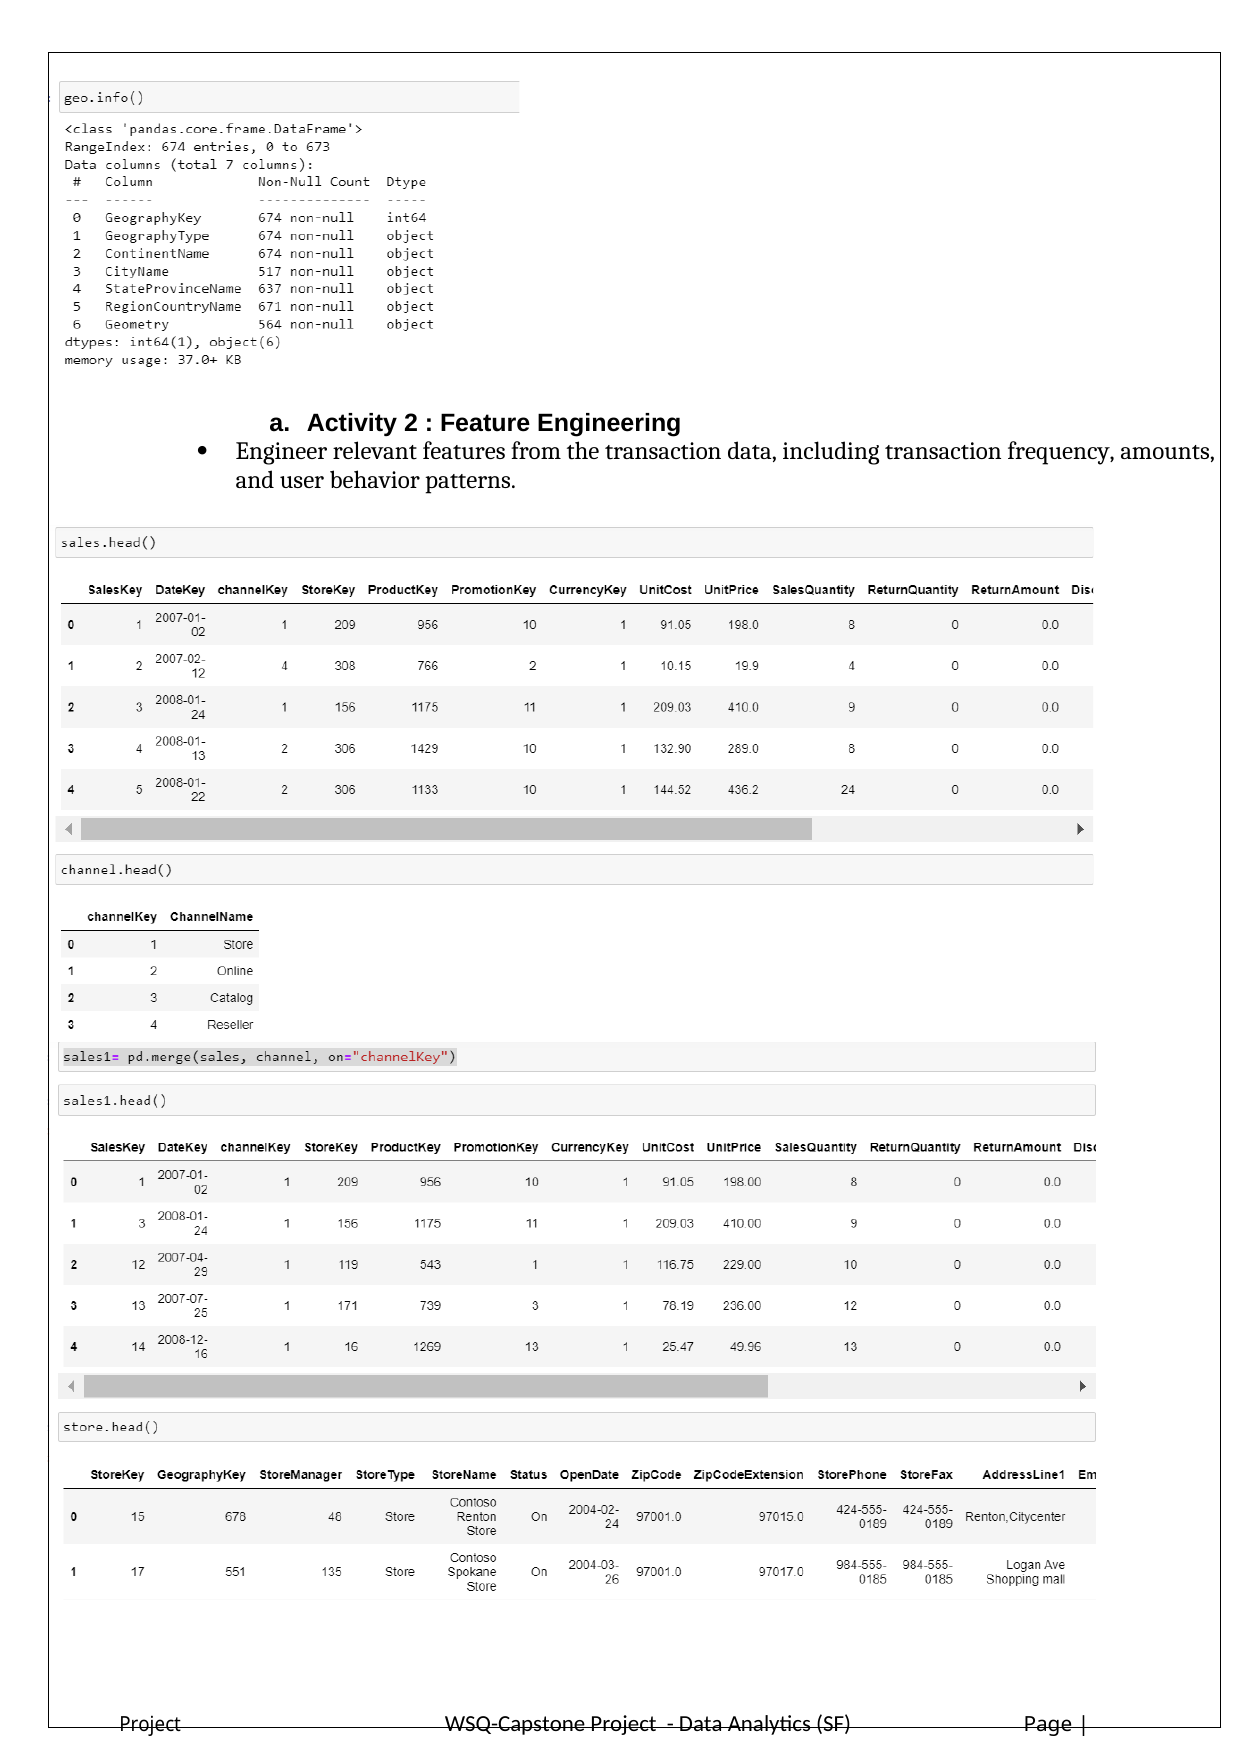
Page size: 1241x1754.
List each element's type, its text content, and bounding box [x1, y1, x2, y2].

subtitle Activity 2 : Feature Engineering [269, 408, 1220, 437]
list Engineer relevant features from the transaction data, including transaction frequency, amounts, and user behavior patterns. [198, 437, 1220, 494]
picture [49, 525, 1097, 1600]
picture [49, 81, 520, 378]
